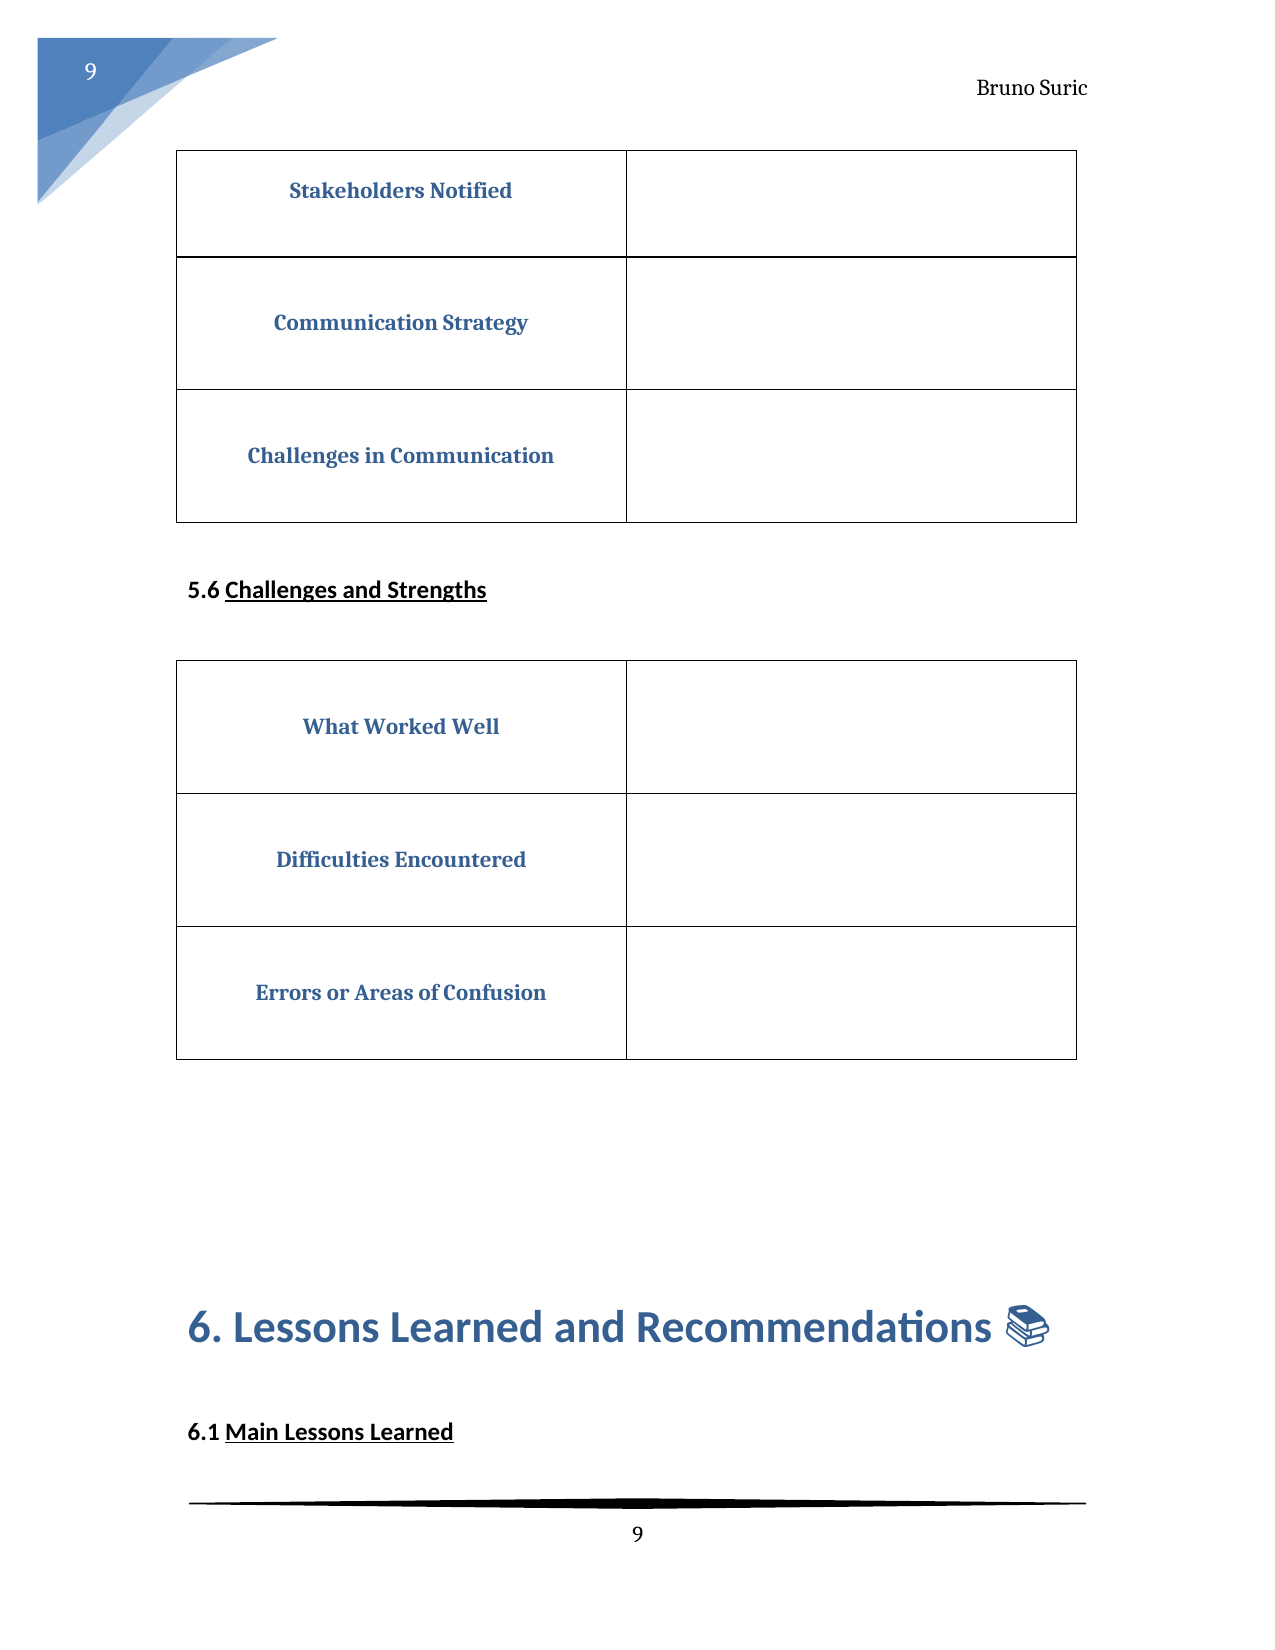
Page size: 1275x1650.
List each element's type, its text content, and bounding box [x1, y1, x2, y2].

table_header What Worked Well [177, 661, 626, 793]
table_cell [627, 390, 1076, 522]
table_cell Difficulties Encountered [177, 794, 626, 926]
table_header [177, 151, 626, 256]
picture [37, 37, 279, 206]
table_cell [627, 258, 1076, 389]
subtitle 6. Lessons Learned and Recommendations 📚 [187, 1293, 1087, 1355]
table_cell Communication Strategy [177, 258, 626, 389]
table_header [627, 661, 1076, 793]
table_cell [627, 927, 1076, 1059]
table_header [627, 151, 1076, 256]
table_cell [627, 794, 1076, 926]
subtitle Main Lessons Learned [187, 1416, 1087, 1446]
table_cell Challenges in Communication [177, 390, 626, 522]
subtitle 5.6 Challenges and Strengths [187, 574, 1087, 605]
table_cell Errors or Areas of Confusion [177, 927, 626, 1059]
